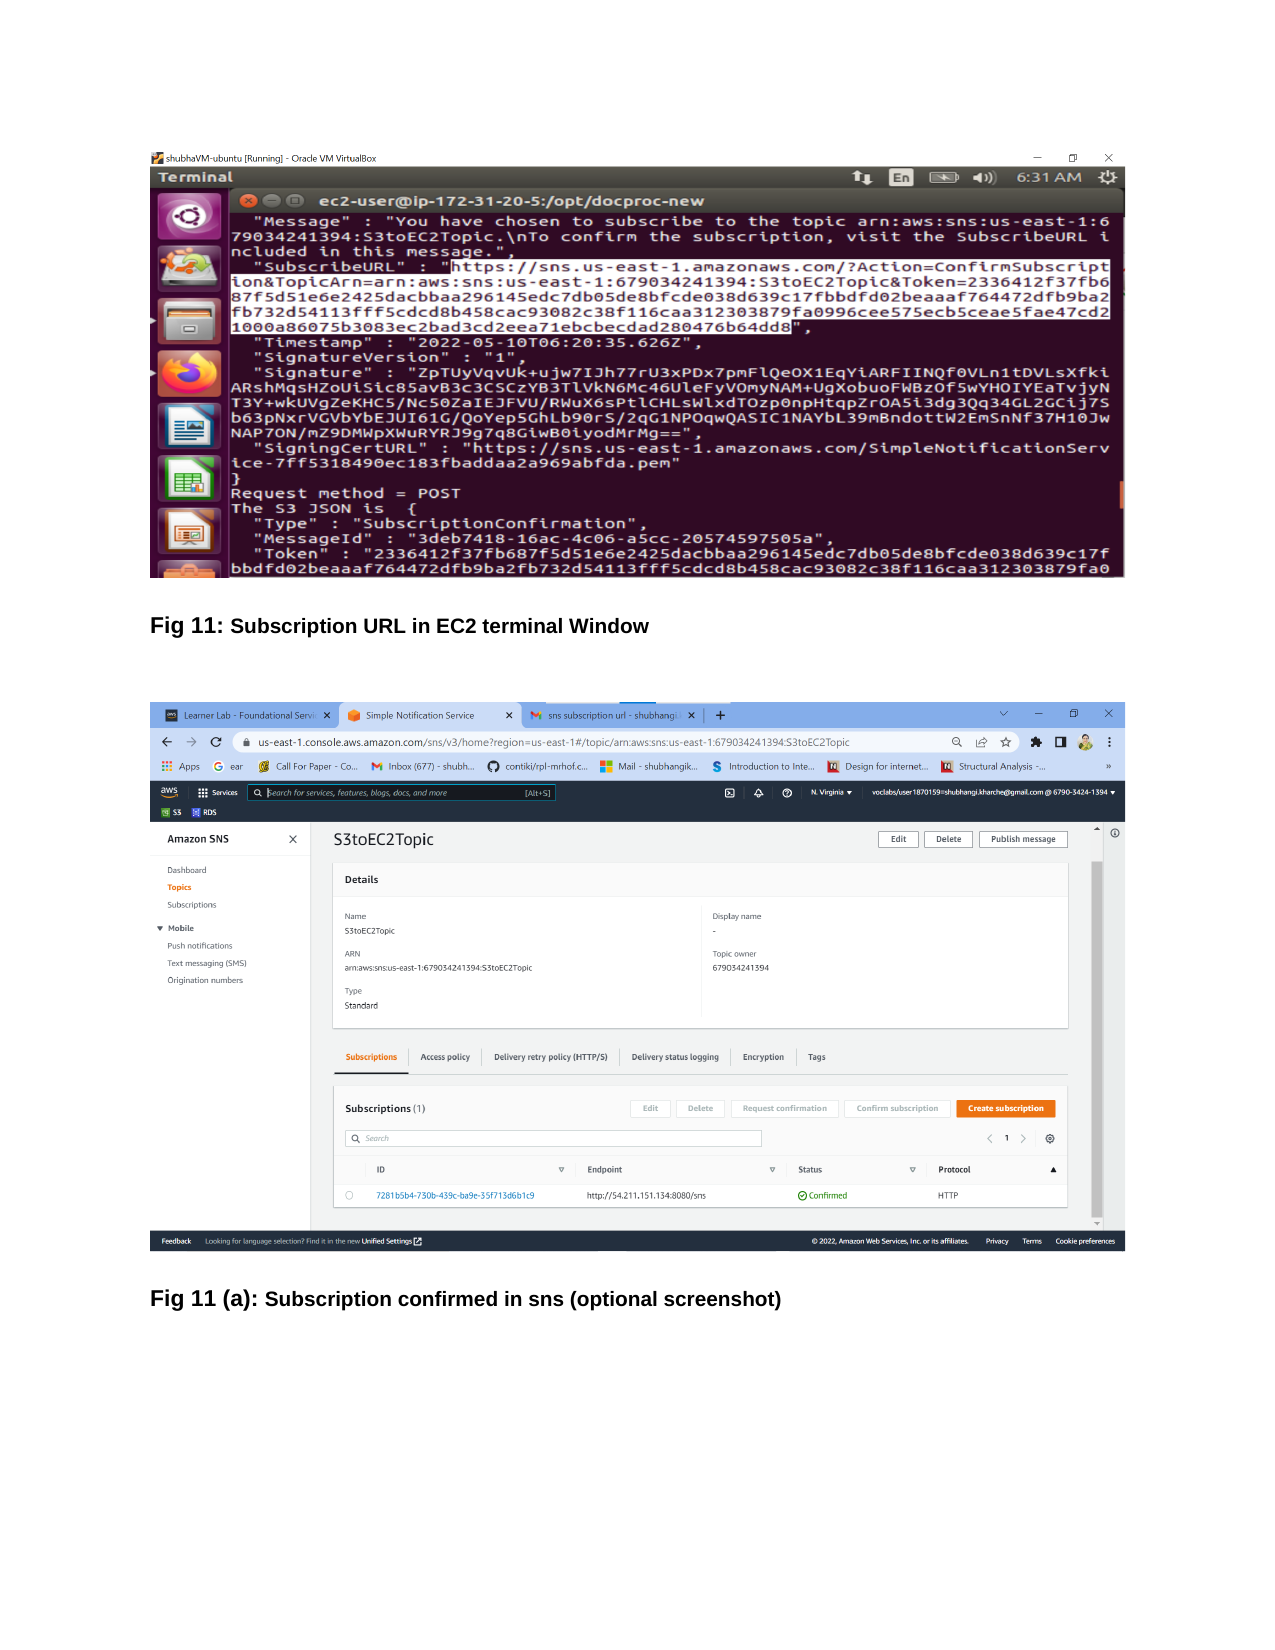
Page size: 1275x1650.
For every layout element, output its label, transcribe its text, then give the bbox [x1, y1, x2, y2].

picture [150, 702, 1125, 1252]
picture [150, 150, 1125, 578]
text Fig 11: Subscription URL in EC2 terminal Window [150, 612, 1125, 638]
text Fig 11 (a): Subscription confirmed in sns (optional screenshot) [150, 1285, 1125, 1312]
